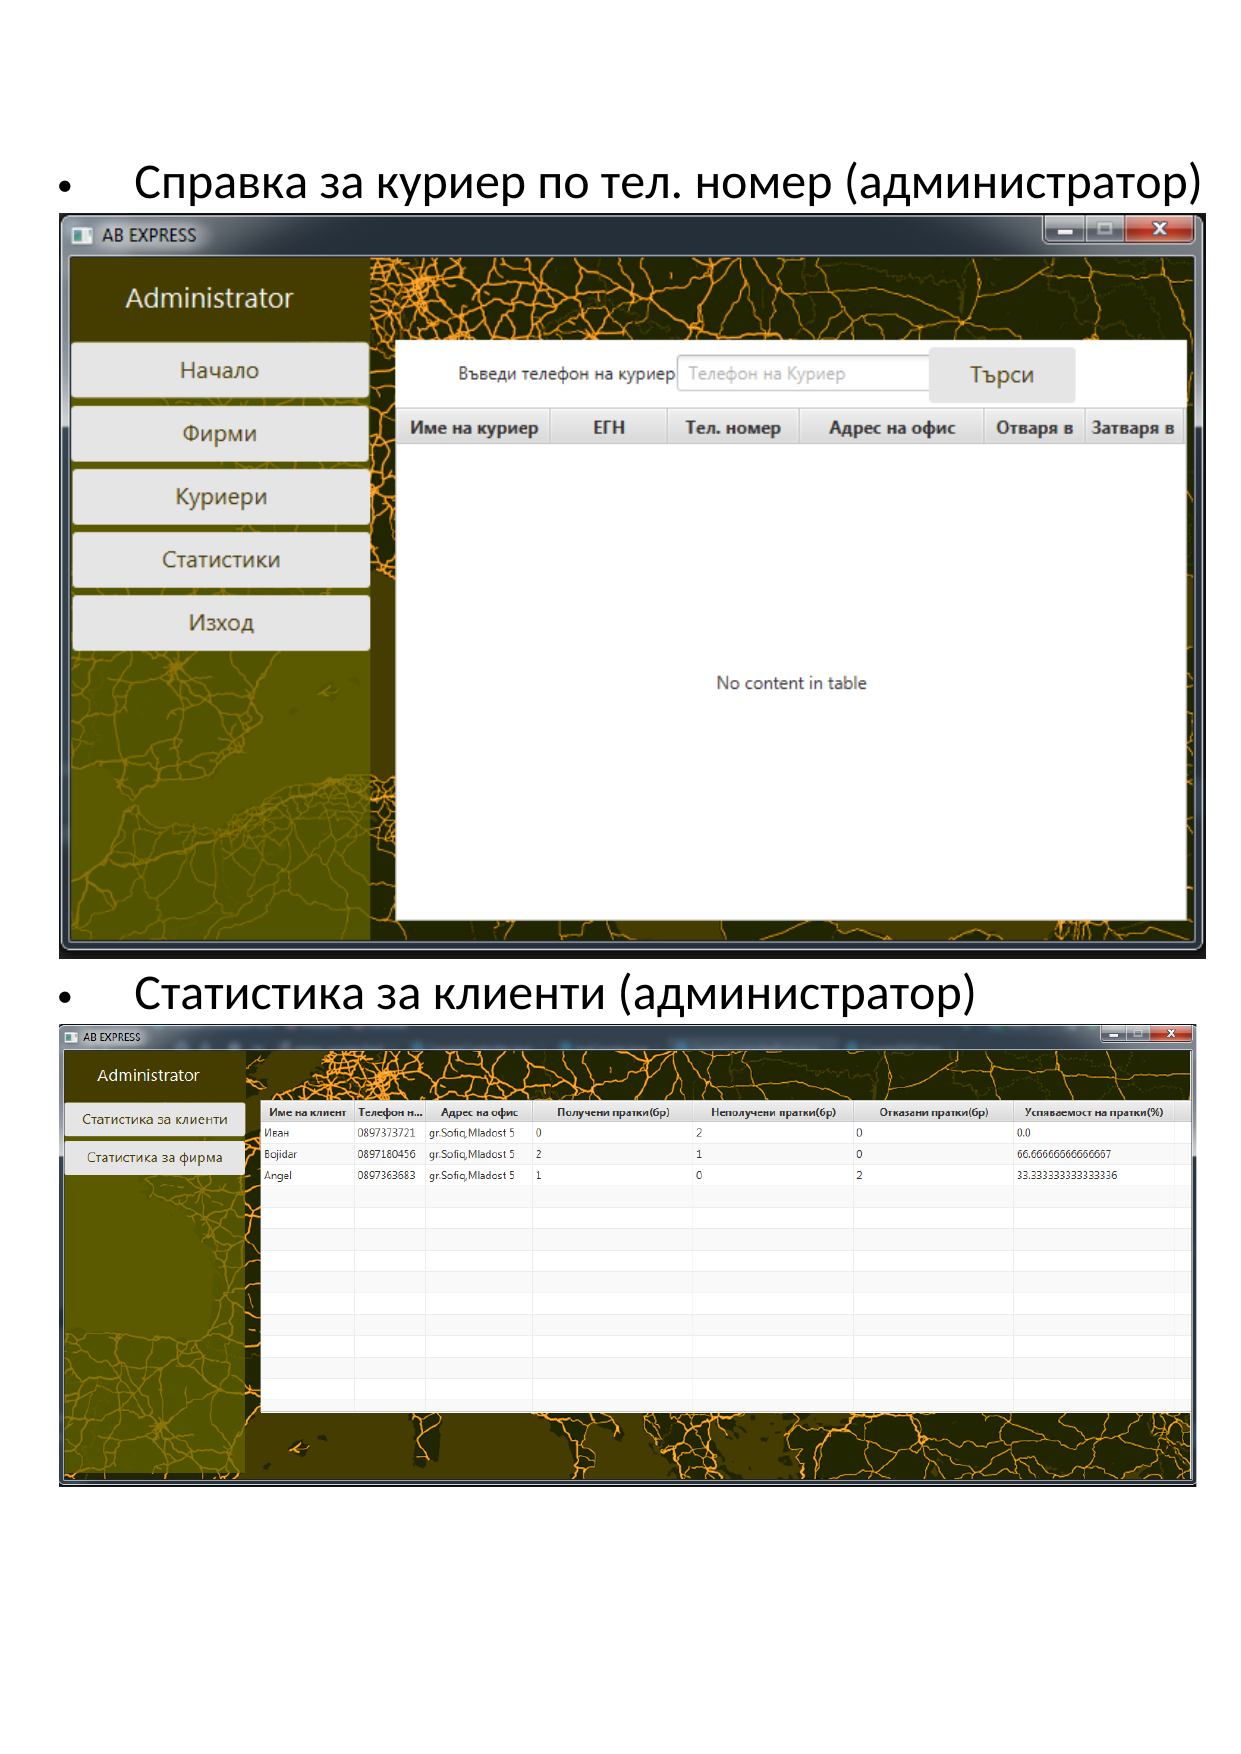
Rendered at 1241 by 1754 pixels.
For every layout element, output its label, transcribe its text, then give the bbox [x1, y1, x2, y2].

list Справка за куриер по тел. номер (администратор) [59, 150, 1205, 213]
picture [59, 1024, 1197, 1487]
picture [59, 213, 1206, 959]
